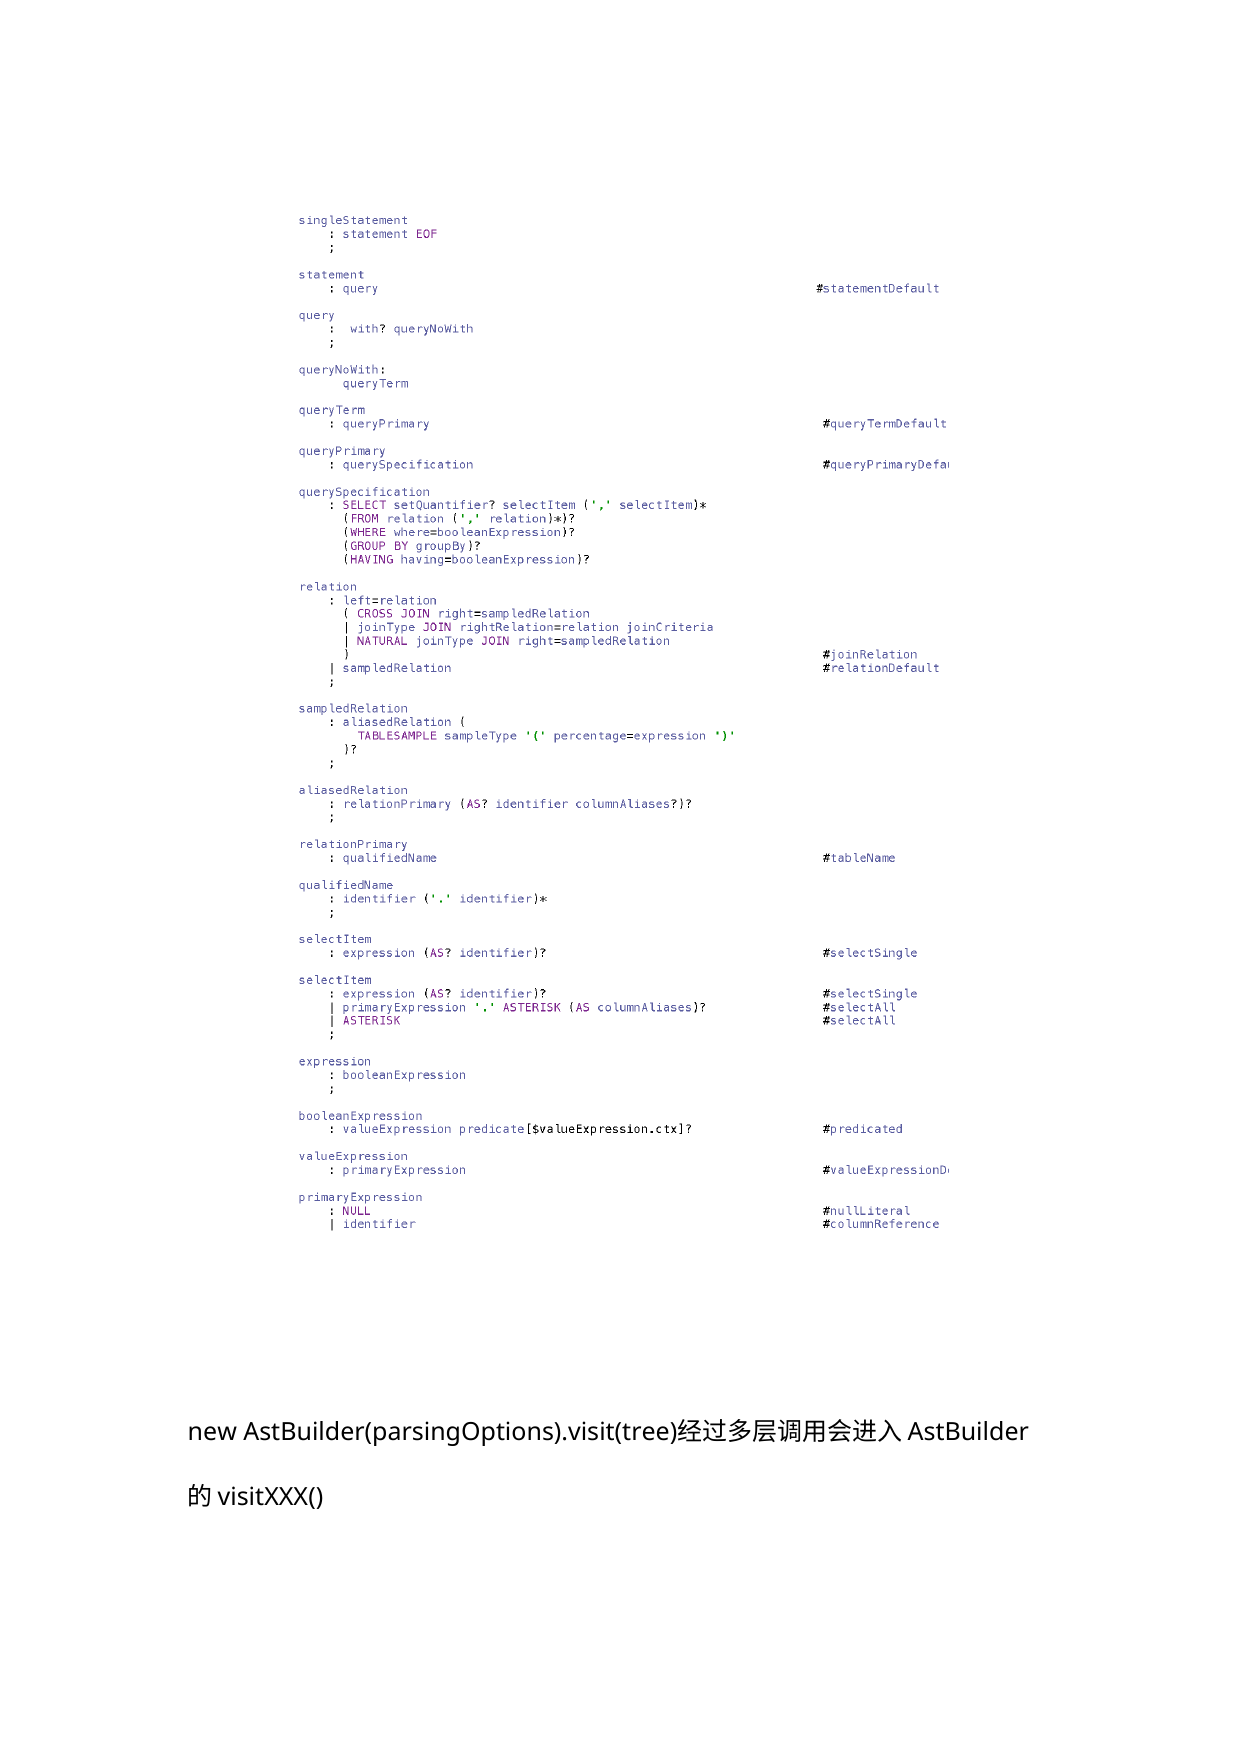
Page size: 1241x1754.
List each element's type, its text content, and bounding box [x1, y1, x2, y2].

text new AstBuilder(parsingOptions).visit(tree)经过多层调用会进入AstBuilder的visitXXX() [187, 1397, 1053, 1527]
picture [187, 162, 1053, 1387]
